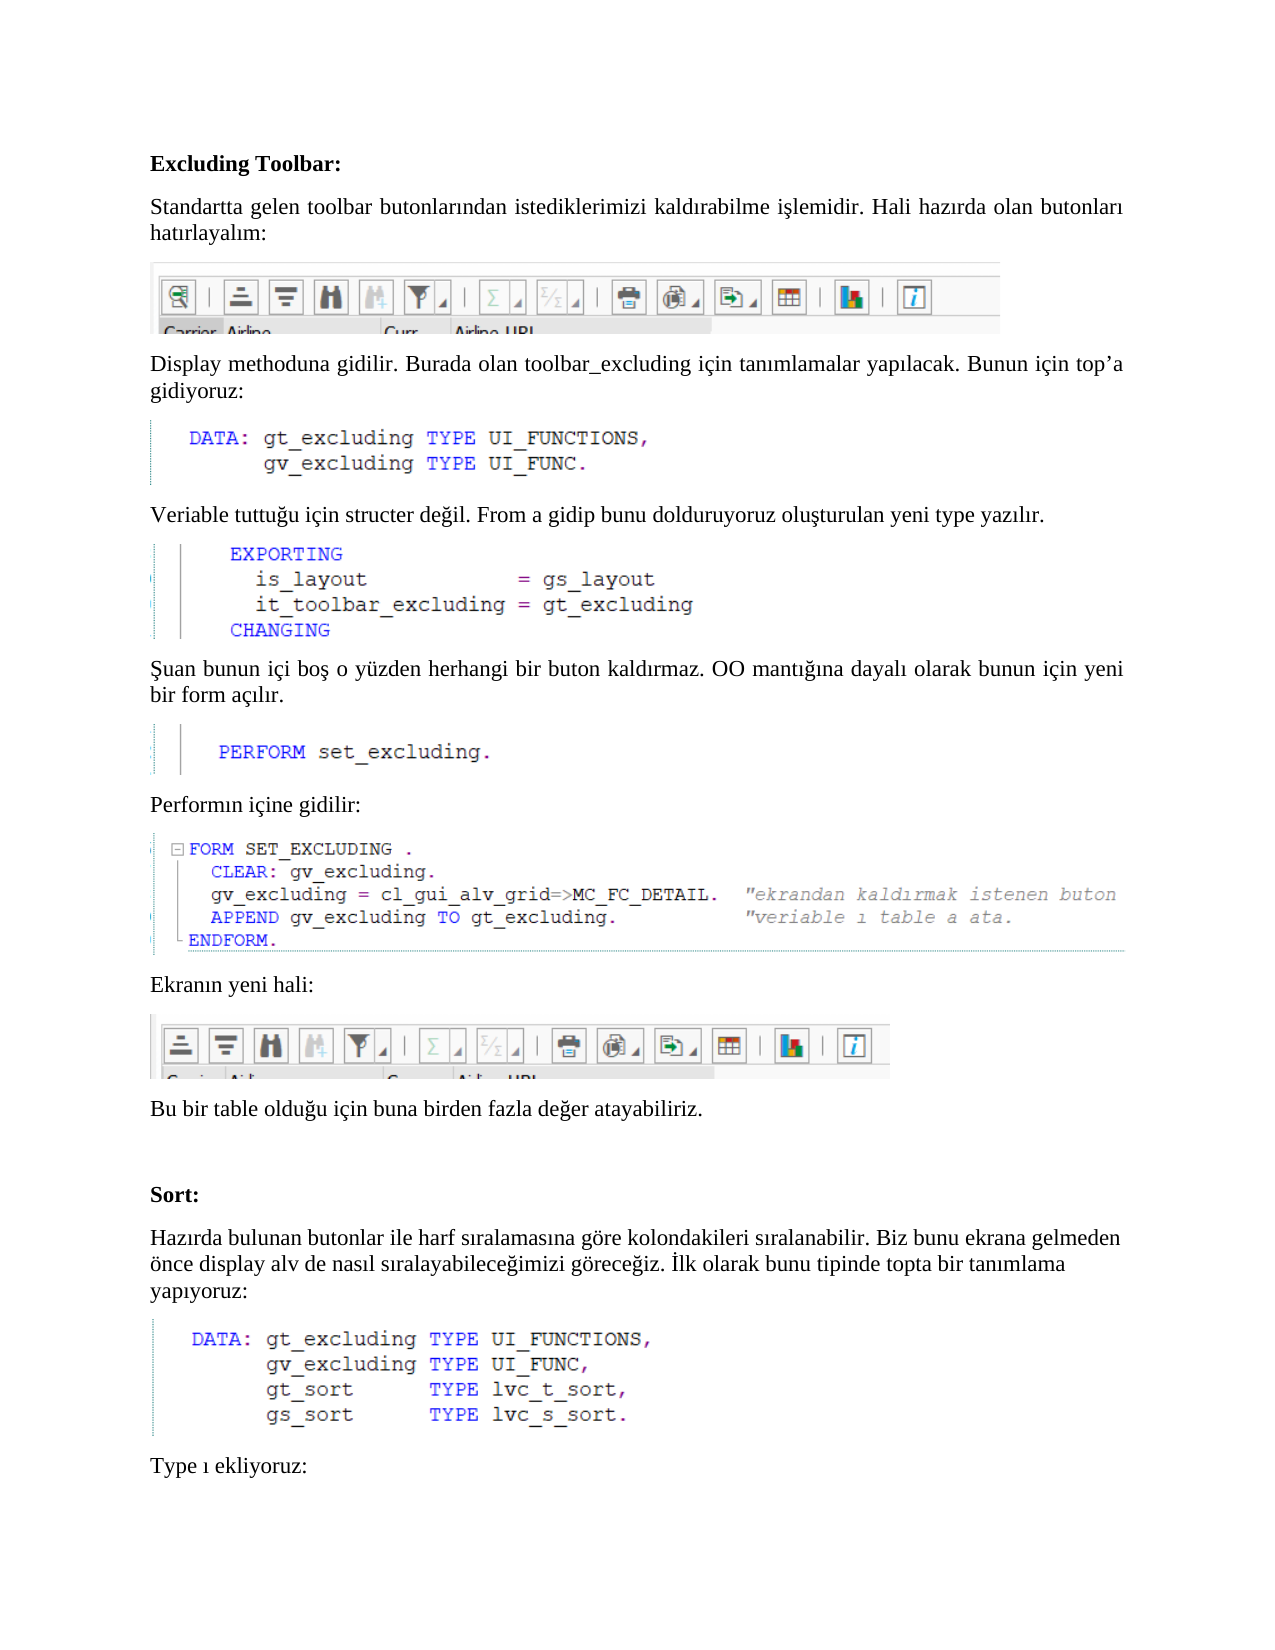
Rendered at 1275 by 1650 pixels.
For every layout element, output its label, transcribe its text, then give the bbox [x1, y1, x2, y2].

text Excluding Toolbar: [150, 150, 1125, 176]
picture [150, 544, 747, 639]
picture [150, 262, 1001, 334]
text Sort: [150, 1181, 1125, 1207]
text Performın içine gidilir: [150, 791, 1125, 817]
text Bu bir table olduğu için buna birden fazla değer atayabiliriz. [150, 1095, 1125, 1121]
picture [150, 724, 542, 775]
text Hazırda bulunan butonlar ile harf sıralamasına göre kolondakileri sıralanabilir. Biz bunu ekrana gelmeden önce display alv de nasıl sıralayabileceğimizi göreceğiz. İlk olarak bunu tipinde topta bir tanımlama yapıyoruz: [150, 1224, 1125, 1303]
text Type ı ekliyoruz: [150, 1453, 1125, 1479]
picture [150, 1319, 677, 1436]
picture [150, 419, 704, 485]
picture [150, 1014, 890, 1079]
text Standartta gelen toolbar butonlarından istediklerimizi kaldırabilme işlemidir. Hali hazırda olan butonları hatırlayalım: [150, 193, 1125, 246]
text Veriable tuttuğu için structer değil. From a gidip bunu dolduruyoruz oluşturulan yeni type yazılır. [150, 501, 1125, 528]
text Ekranın yeni hali: [150, 971, 1125, 998]
text Display methoduna gidilir. Burada olan toolbar_excluding için tanımlamalar yapılacak. Bunun için top’a gidiyoruz: [150, 350, 1125, 403]
text Şuan bunun içi boş o yüzden herhangi bir buton kaldırmaz. OO mantığına dayalı olarak bunun için yeni bir form açılır. [150, 655, 1125, 707]
picture [150, 833, 1125, 955]
